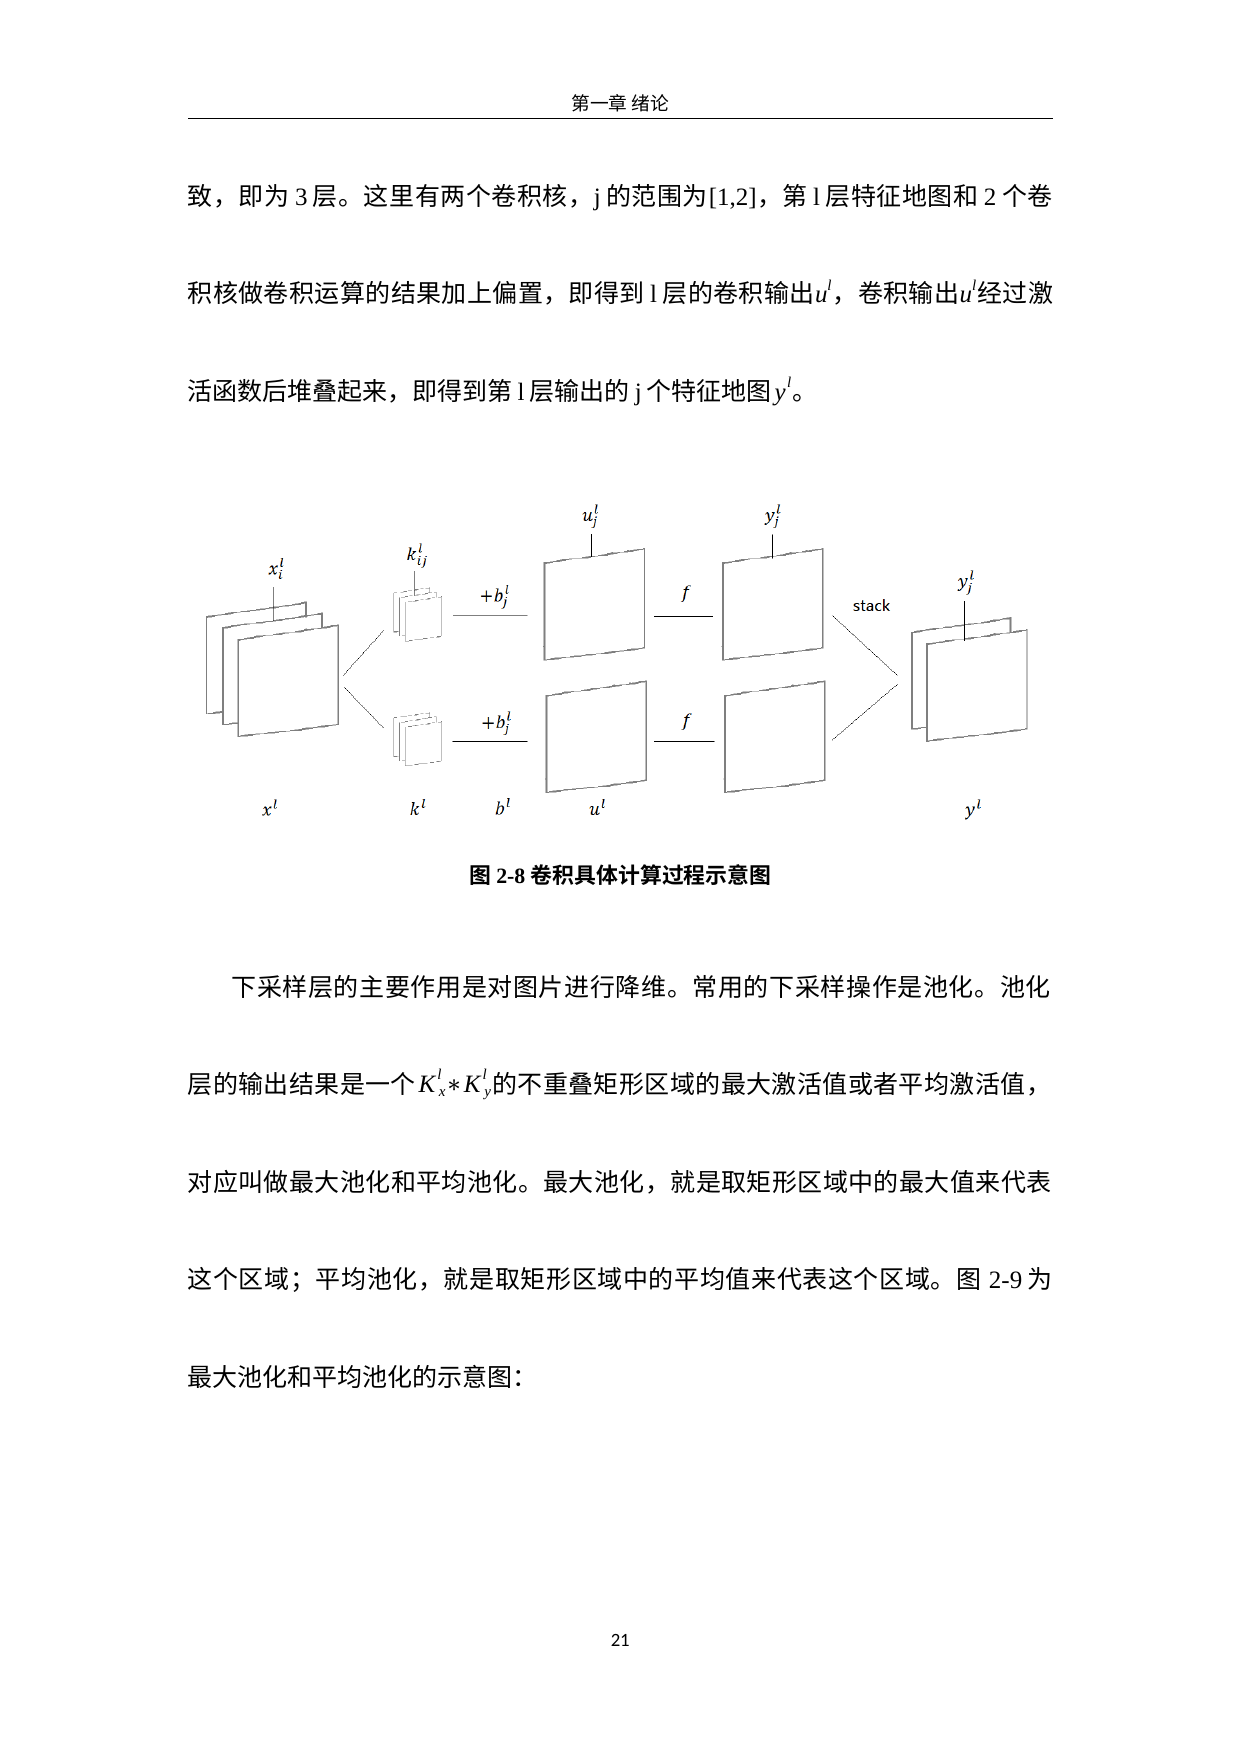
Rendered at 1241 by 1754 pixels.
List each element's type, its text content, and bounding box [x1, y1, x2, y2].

text 图 2-8 卷积具体计算过程示意图 [187, 858, 1053, 890]
text 下采样层的主要作用是对图片进行降维。常用的下采样操作是池化。池化层的输出结果是一个的不重叠矩形区域的最大激活值或者平均激活值，对应叫做最大池化和平均池化。最大池化，就是取矩形区域中的最大值来代表这个区域；平均池化，就是取矩形区域中的平均值来代表这个区域。图2-9为最大池化和平均池化的示意图： [187, 953, 1053, 1408]
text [187, 162, 1053, 422]
picture [187, 487, 1053, 825]
